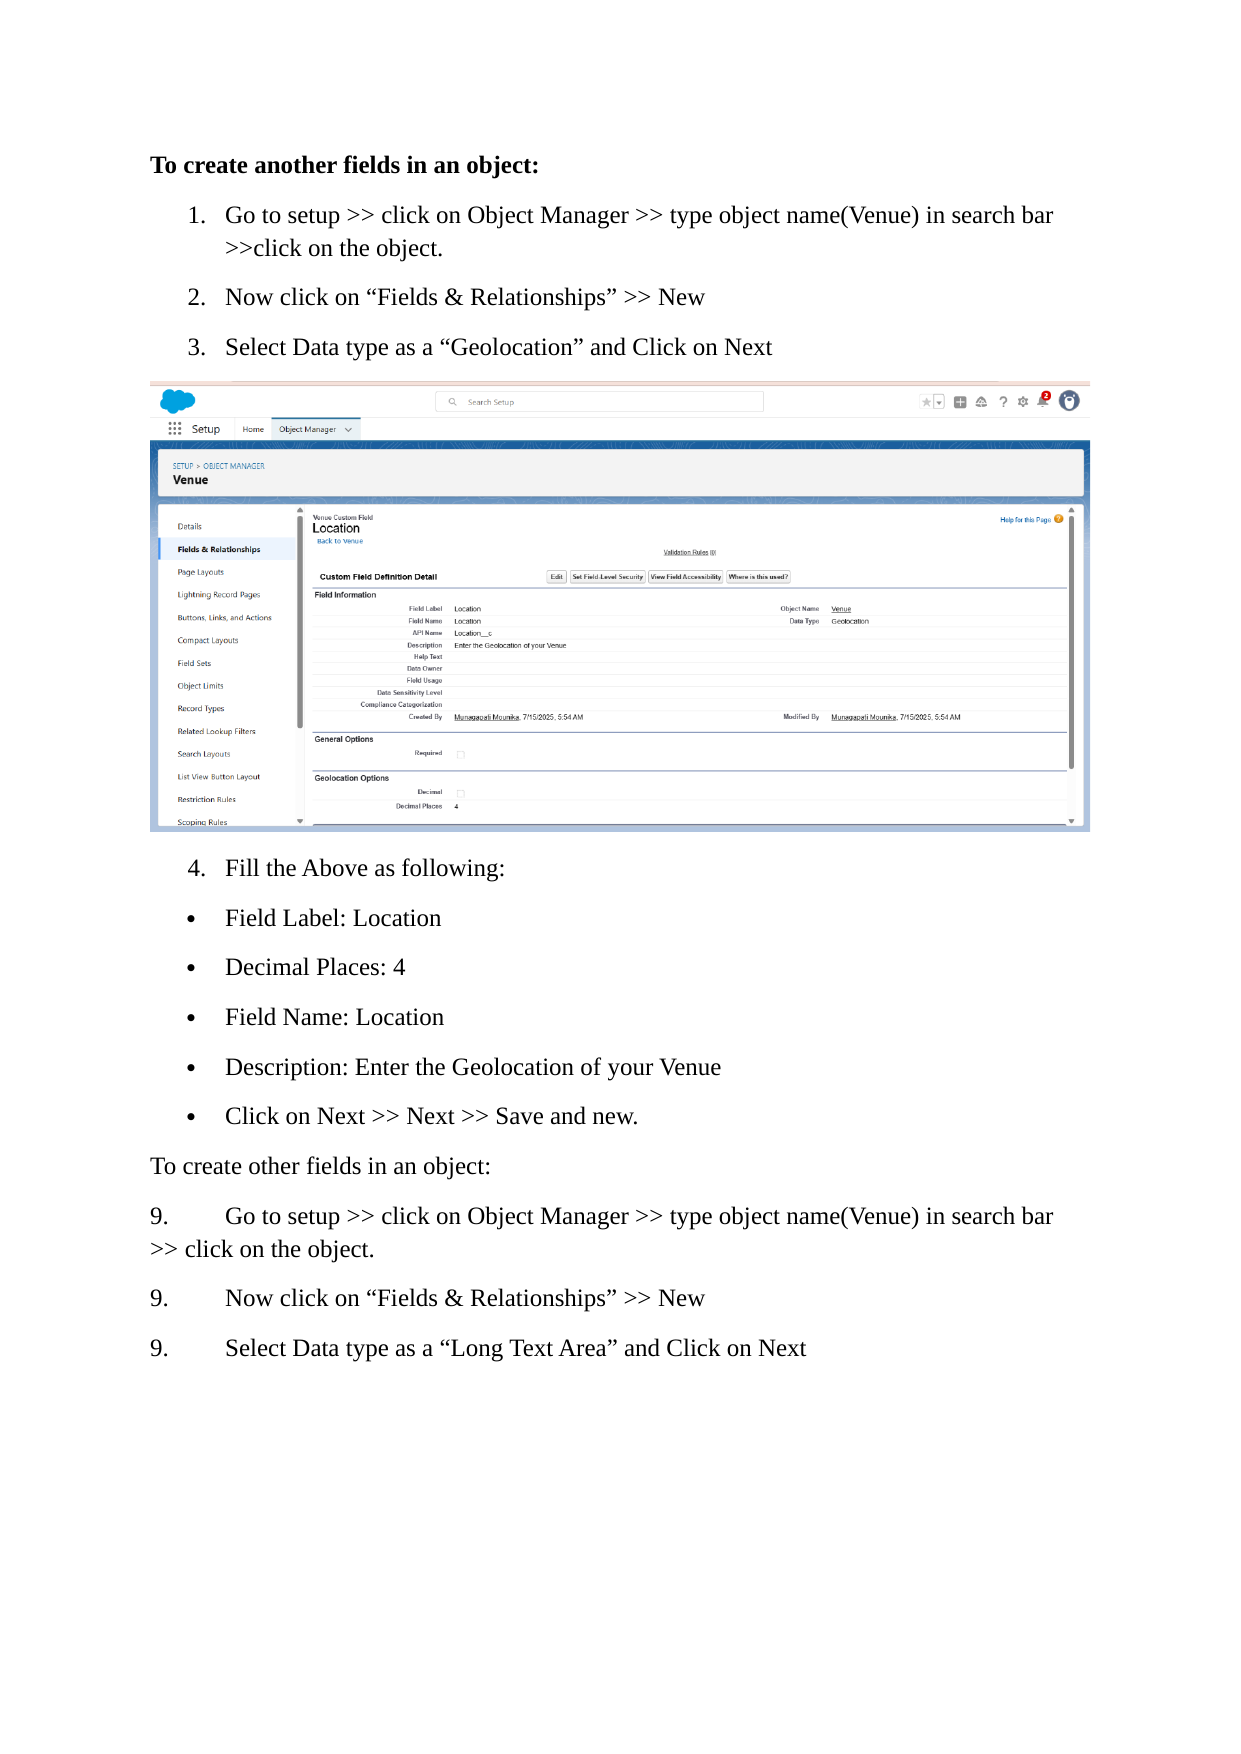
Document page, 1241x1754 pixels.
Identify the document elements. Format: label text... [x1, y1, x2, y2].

list Click on Next >> Next >> Save and new. [187, 1101, 1090, 1130]
list Select Data type as a “Geolocation” and Click on Next [187, 332, 1090, 361]
list Now click on “Fields & Relationships” >> New [187, 282, 1090, 311]
text To create other fields in an object: [150, 1151, 1090, 1180]
list Select Data type as a “Long Text Area” and Click on Next [150, 1333, 1090, 1362]
list Description: Enter the Geolocation of your Venue [187, 1052, 1090, 1080]
list Fill the Above as following: [187, 853, 1090, 882]
list Now click on “Fields & Relationships” >> New [150, 1283, 1090, 1312]
list Decimal Places: 4 [187, 952, 1090, 981]
list Go to setup >> click on Object Manager >> type object name(Venue) in search bar >>click on the object. [187, 200, 1090, 261]
list Field Label: Location [187, 903, 1090, 931]
list Field Name: Location [187, 1002, 1090, 1031]
picture [150, 381, 1091, 832]
list Go to setup >> click on Object Manager >> type object name(Venue) in search bar >> click on the object. [150, 1201, 1090, 1262]
text To create another fields in an object: [150, 150, 1090, 179]
